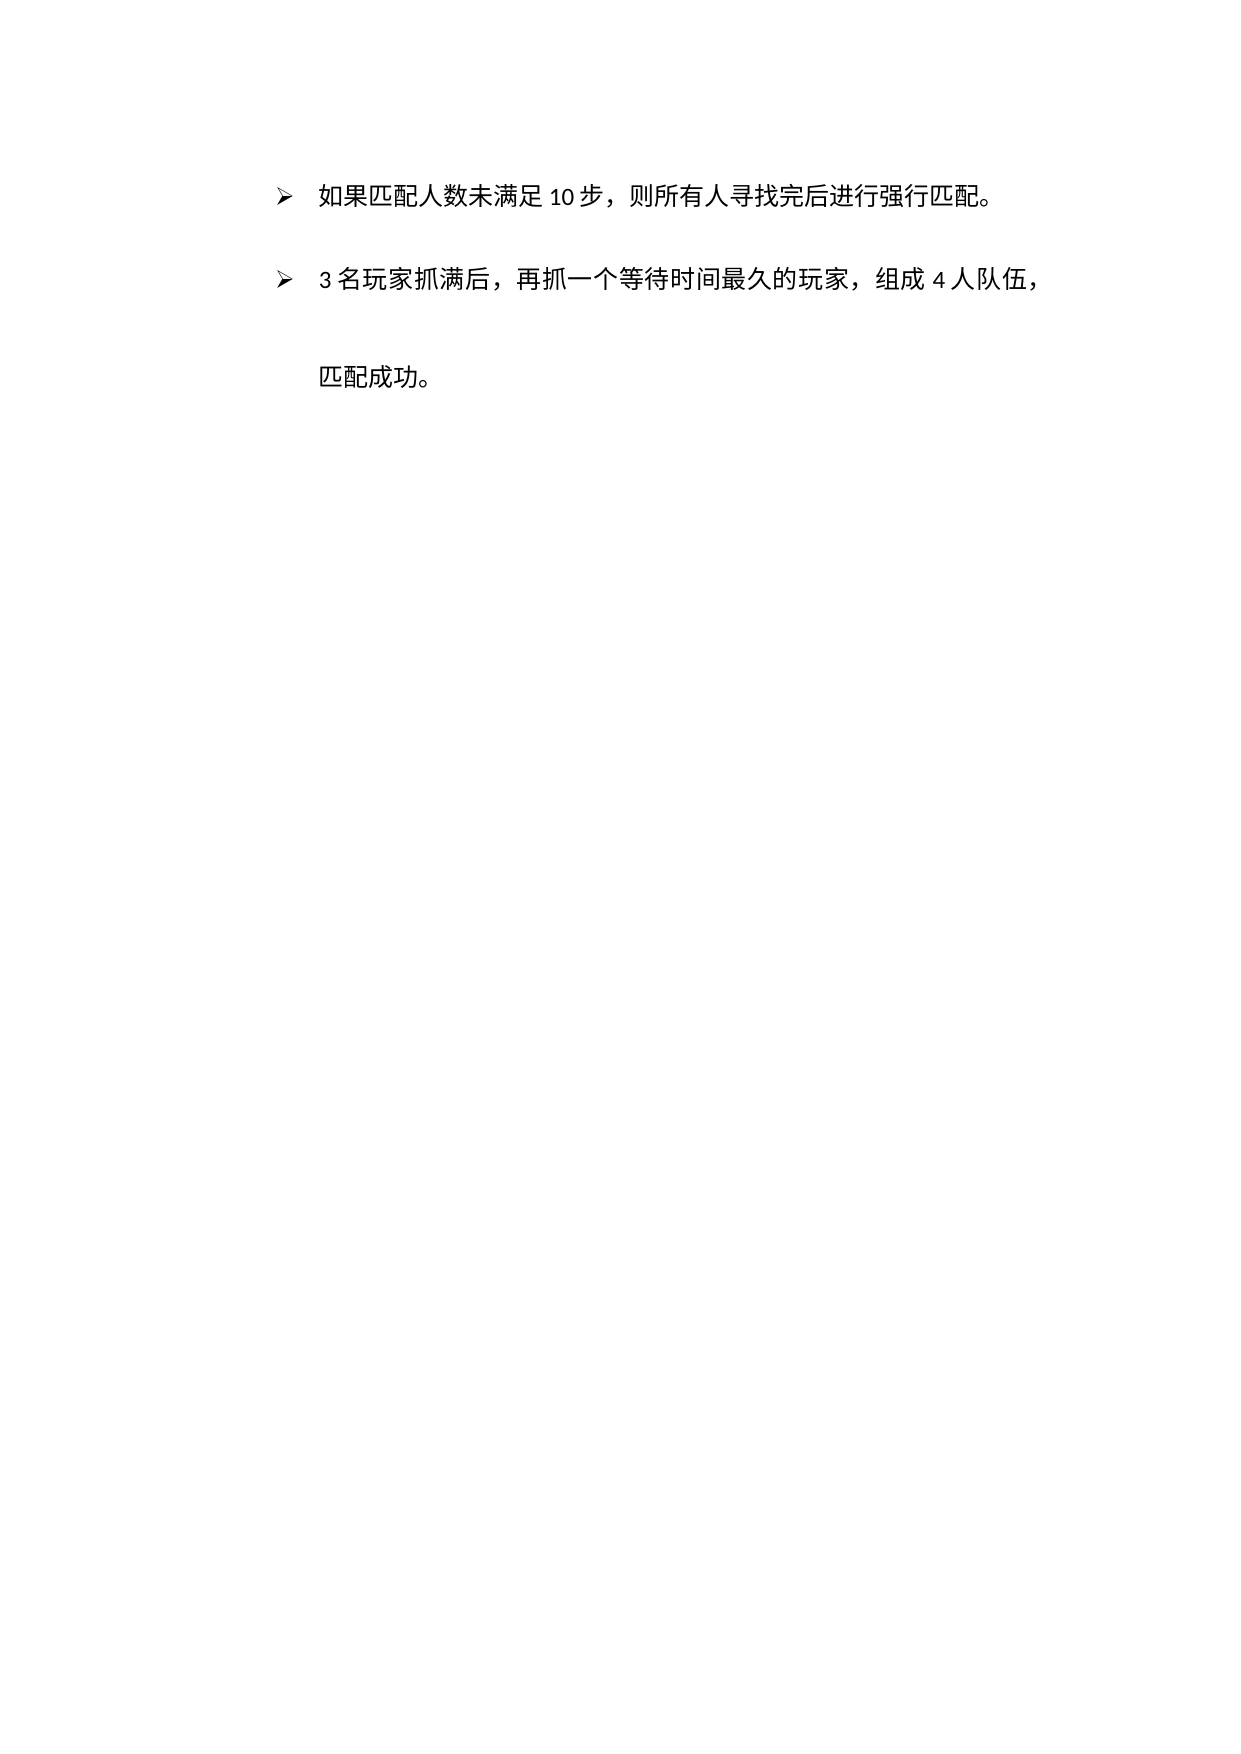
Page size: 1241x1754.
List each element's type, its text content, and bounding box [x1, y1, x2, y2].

list 如果匹配人数未满足10步，则所有人寻找完后进行强行匹配。 [275, 162, 1053, 227]
list 3名玩家抓满后，再抓一个等待时间最久的玩家，组成4人队伍，匹配成功。 [275, 245, 1053, 408]
